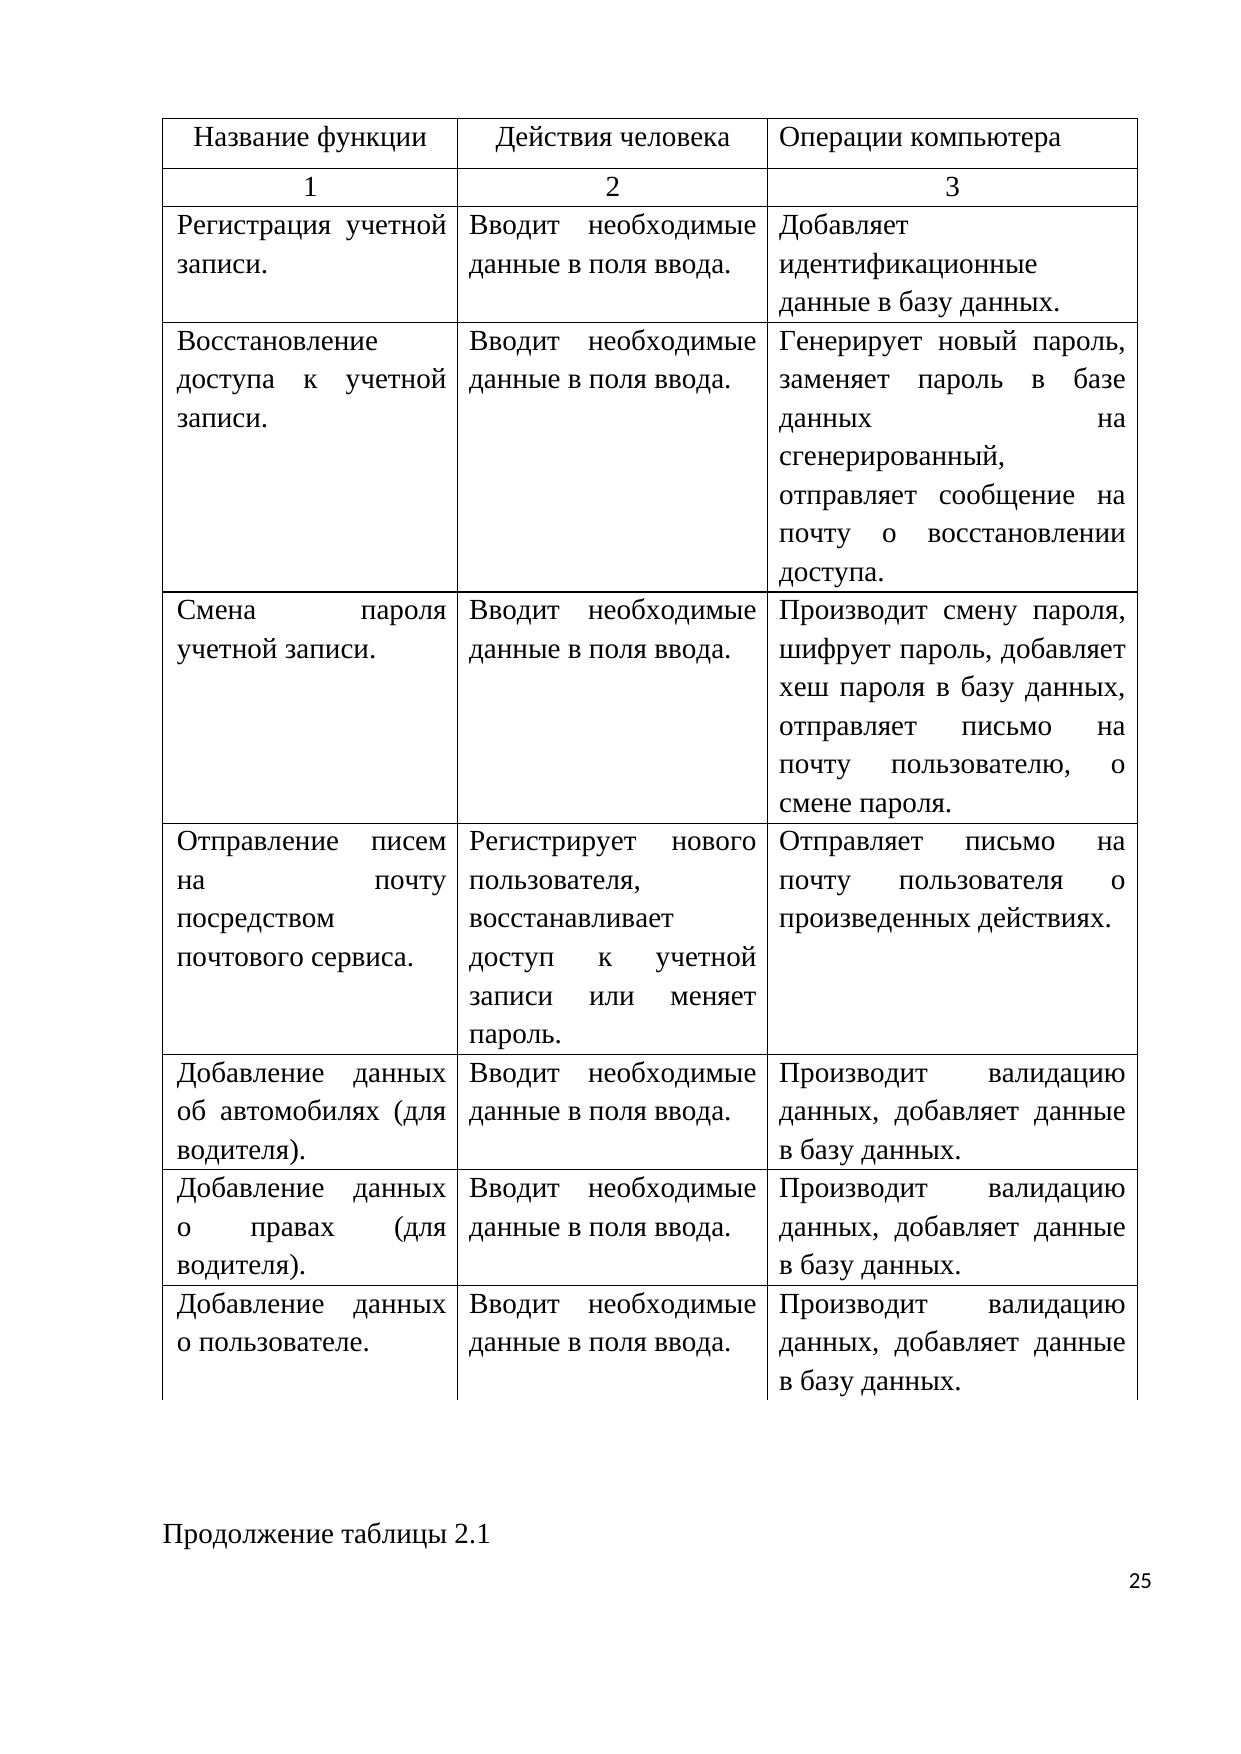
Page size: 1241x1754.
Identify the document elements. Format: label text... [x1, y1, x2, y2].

table_cell Производит смену пароля, шифрует пароль, добавляет хеш пароля в базу данных, отправляет письмо на почту пользователю, о смене пароля. [768, 593, 1137, 822]
table_cell Добавление данных об автомобилях (для водителя). [163, 1055, 457, 1169]
table_cell Регистрирует нового пользователя, восстанавливает доступ к учетной записи или меняет пароль. [458, 824, 767, 1054]
table_cell Вводит необходимые данные в поля ввода. [458, 207, 767, 322]
table_header Операции компьютера [768, 119, 1137, 168]
table_cell Добавление данных о правах (для водителя). [163, 1170, 457, 1285]
table_cell Смена пароля учетной записи. [163, 593, 457, 822]
table_header Название функции [163, 119, 457, 168]
table_cell Вводит необходимые данные в поля ввода. [458, 593, 767, 822]
table_cell Вводит необходимые данные в поля ввода. [458, 1170, 767, 1285]
table_cell 2 [458, 169, 767, 206]
table_cell Отправление писем на почту посредством почтового сервиса. [163, 824, 457, 1054]
table_cell Вводит необходимые данные в поля ввода. [458, 1055, 767, 1169]
table_cell Генерирует новый пароль, заменяет пароль в базе данных на сгенерированный, отправляет сообщение на почту о восстановлении доступа. [768, 323, 1137, 591]
table_cell Восстановление доступа к учетной записи. [163, 323, 457, 591]
table_cell Вводит необходимые данные в поля ввода. [458, 1286, 767, 1400]
table_cell Производит валидацию данных, добавляет данные в базу данных. [768, 1170, 1137, 1285]
table_cell Вводит необходимые данные в поля ввода. [458, 323, 767, 591]
table_cell 3 [768, 169, 1137, 206]
table_cell 1 [163, 169, 457, 206]
text Продолжение таблицы 2.1 [162, 1516, 1152, 1549]
table_header Действия человека [458, 119, 767, 168]
table_cell Добавляет идентификационные данные в базу данных. [768, 207, 1137, 322]
table_cell Добавление данных о пользователе. [163, 1286, 457, 1400]
table_cell Отправляет письмо на почту пользователя о произведенных действиях. [768, 824, 1137, 1054]
table_cell Производит валидацию данных, добавляет данные в базу данных. [768, 1055, 1137, 1169]
table_cell Регистрация учетной записи. [163, 207, 457, 322]
table_cell Производит валидацию данных, добавляет данные в базу данных. [768, 1286, 1137, 1400]
